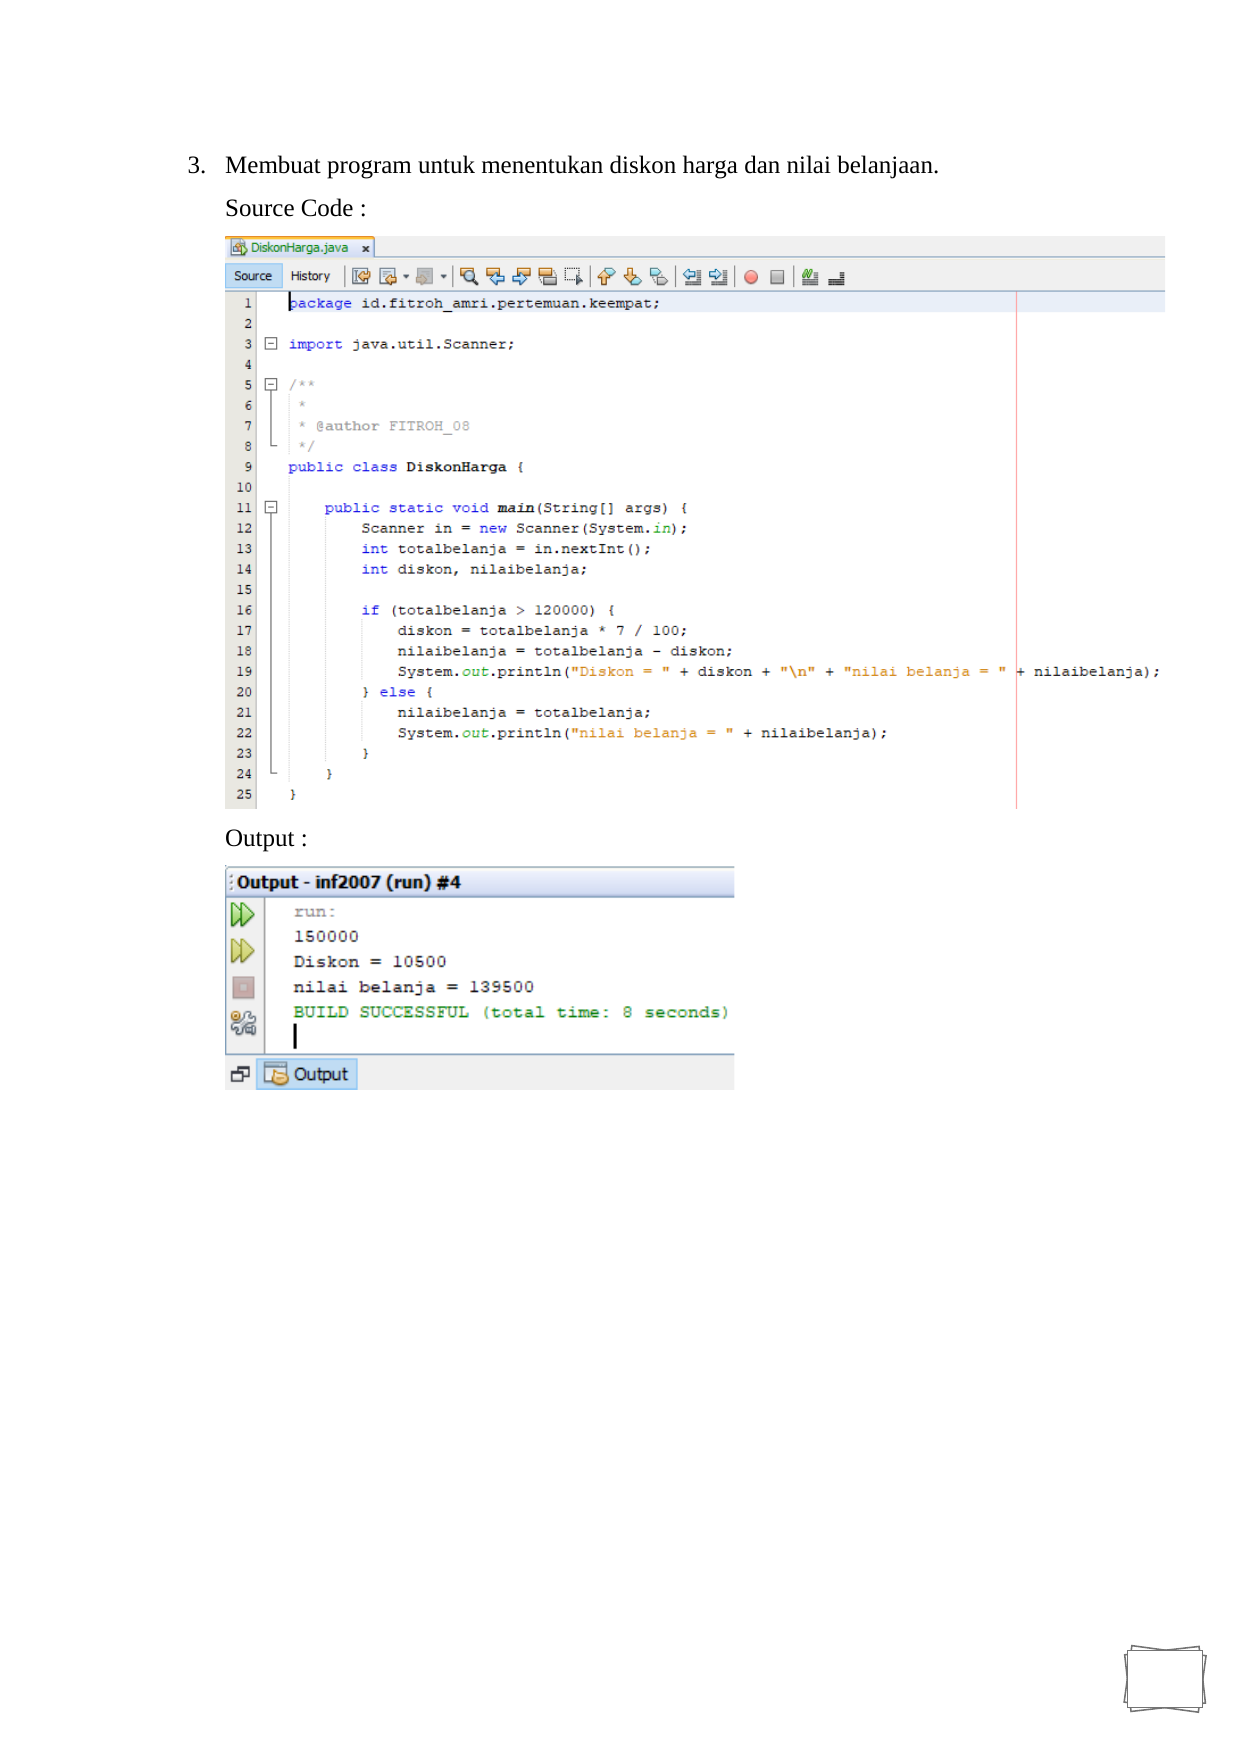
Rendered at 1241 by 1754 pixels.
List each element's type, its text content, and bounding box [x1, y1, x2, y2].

picture [225, 865, 735, 1090]
list Source Code : [225, 193, 1090, 222]
list Membuat program untuk menentukan diskon harga dan nilai belanjaan. [187, 150, 1090, 179]
list Output : [225, 823, 1090, 851]
picture [225, 236, 1166, 809]
